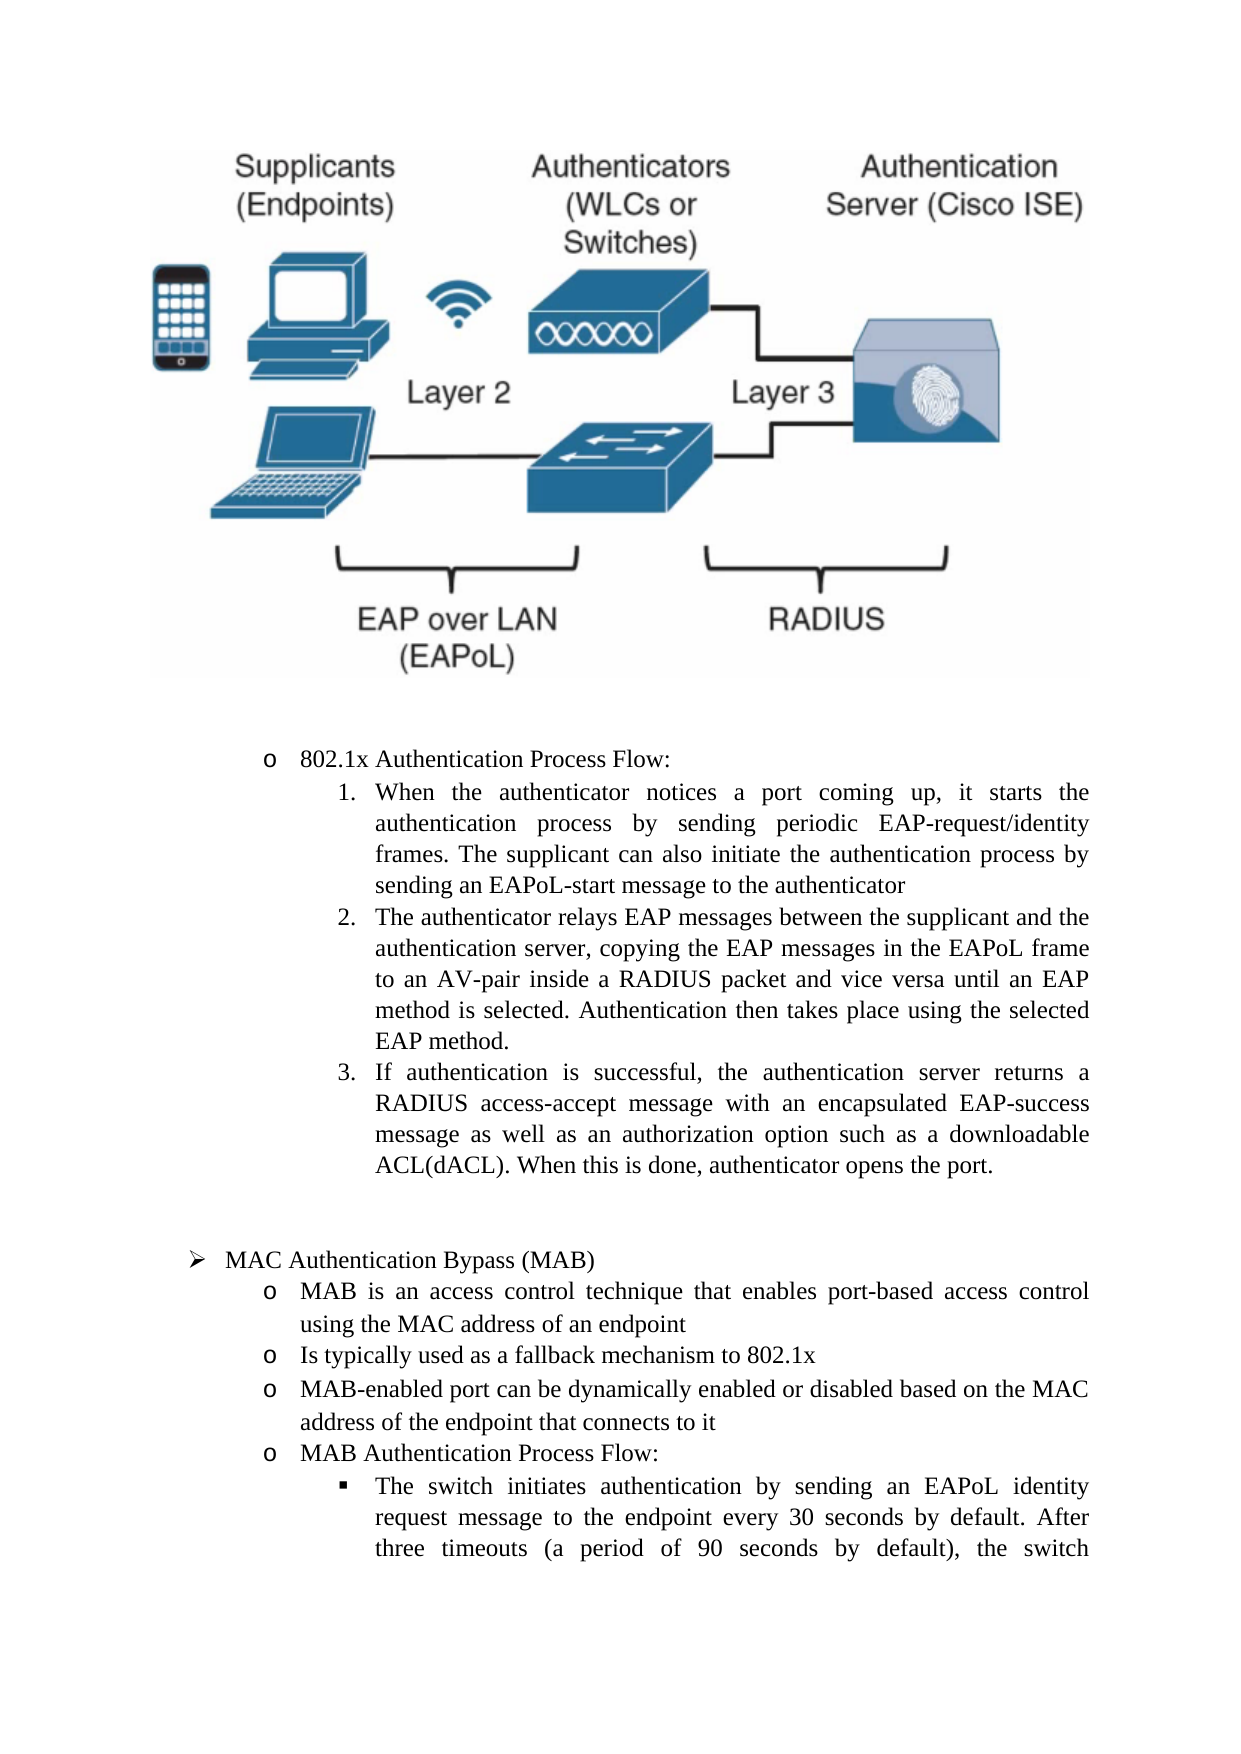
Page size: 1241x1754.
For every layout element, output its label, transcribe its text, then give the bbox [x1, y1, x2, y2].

list 802.1x Authentication Process Flow: [262, 744, 1090, 775]
list Is typically used as a fallback mechanism to 802.1x [262, 1341, 1090, 1371]
list MAB Authentication Process Flow: [262, 1438, 1090, 1469]
list MAB is an access control technique that enables port-based access control using the MAC address of an endpoint [262, 1276, 1090, 1338]
picture [150, 150, 1091, 678]
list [337, 1471, 1090, 1562]
list When the authenticator notices a port coming up, it starts the authentication process by sending periodic EAP-request/identity frames. The supplicant can also initiate the authentication process by sending an EAPoL-start message to the authenticator [337, 777, 1090, 899]
list MAB-enabled port can be dynamically enabled or disabled based on the MAC address of the endpoint that connects to it [262, 1374, 1090, 1436]
list If authentication is successful, the authentication server returns a RADIUS access-accept message with an encapsulated EAP-success message as well as an authorization option such as a downloadable ACL(dACL). When this is done, authenticator opens the port. [337, 1057, 1090, 1179]
list MAC Authentication Bypass (MAB) [187, 1245, 1090, 1274]
list The authenticator relays EAP messages between the supplicant and the authentication server, copying the EAP messages in the EAPoL frame to an AV-pair inside a RADIUS packet and vice versa until an EAP method is selected. Authentication then takes place using the selected EAP method. [337, 902, 1090, 1054]
